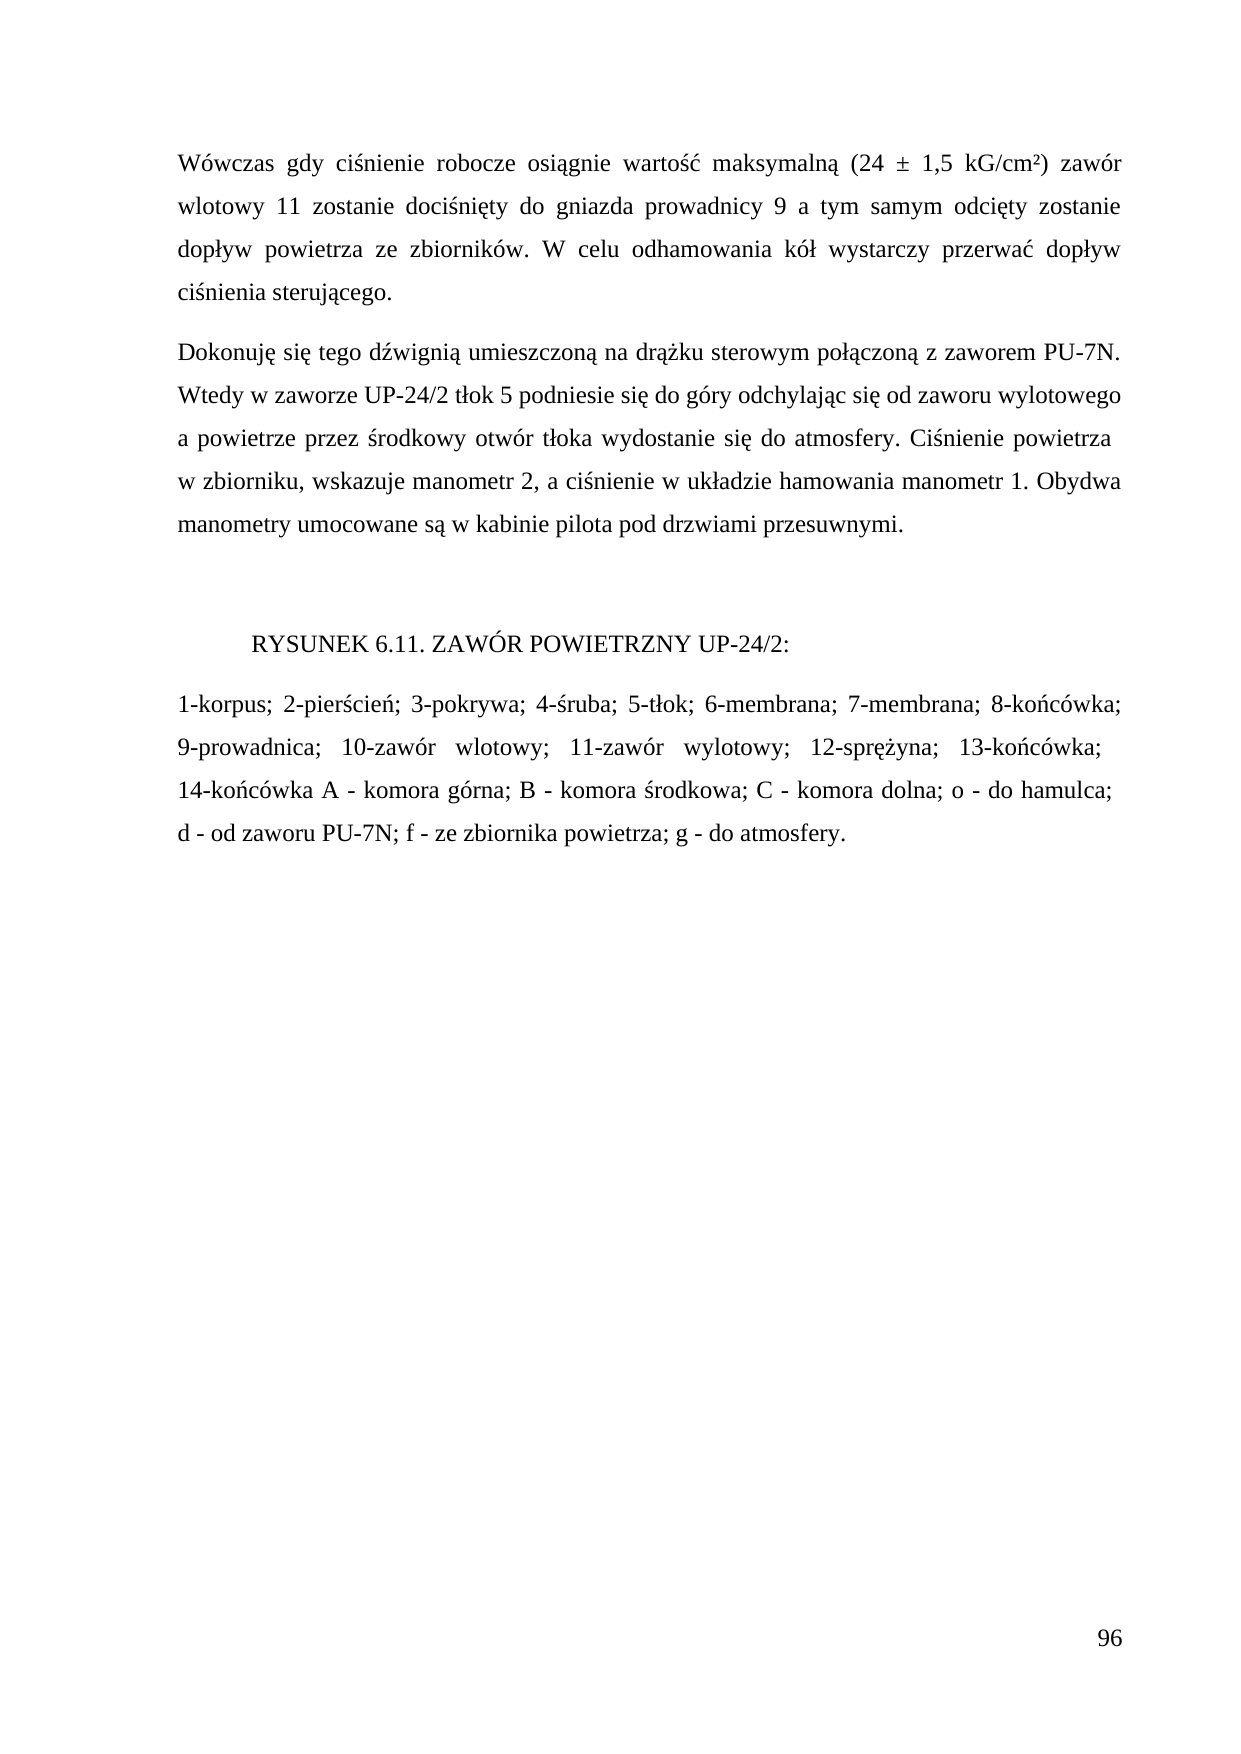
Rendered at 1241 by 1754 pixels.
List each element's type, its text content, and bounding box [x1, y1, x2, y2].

text 1-korpus; 2-pierścień; 3-pokrywa; 4-śruba; 5-tłok; 6-membrana; 7-membrana; 8-końcówka; 9-prowadnica; 10-zawór wlotowy; 11-zawór wylotowy; 12-sprężyna; 13-końcówka; 14-końcówka A - komora górna; B - komora środkowa; C - komora dolna; o - do hamulca; d - od zaworu PU-7N; f - ze zbiornika powietrza; g - do atmosfery. [177, 689, 1122, 847]
text RYSUNEK 6.11. ZAWÓR POWIETRZNY UP-24/2: [177, 629, 1122, 658]
text Dokonuję się tego dźwignią umieszczoną na drążku sterowym połączoną z zaworem PU-7N. Wtedy w zaworze UP-24/2 tłok 5 podniesie się do góry odchylając się od zaworu wylotowego a powietrze przez środkowy otwór tłoka wydostanie się do atmosfery. Ciśnienie powietrza w zbiorniku, wskazuje manometr 2, a ciśnienie w układzie hamowania manometr 1. Obydwa manometry umocowane są w kabinie pilota pod drzwiami przesuwnymi. [177, 337, 1122, 538]
text Wówczas gdy ciśnienie robocze osiągnie wartość maksymalną (24 ± 1,5 kG/cm²) zawór wlotowy 11 zostanie dociśnięty do gniazda prowadnicy 9 a tym samym odcięty zostanie dopływ powietrza ze zbiorników. W celu odhamowania kół wystarczy przerwać dopływ ciśnienia sterującego. [177, 148, 1122, 306]
